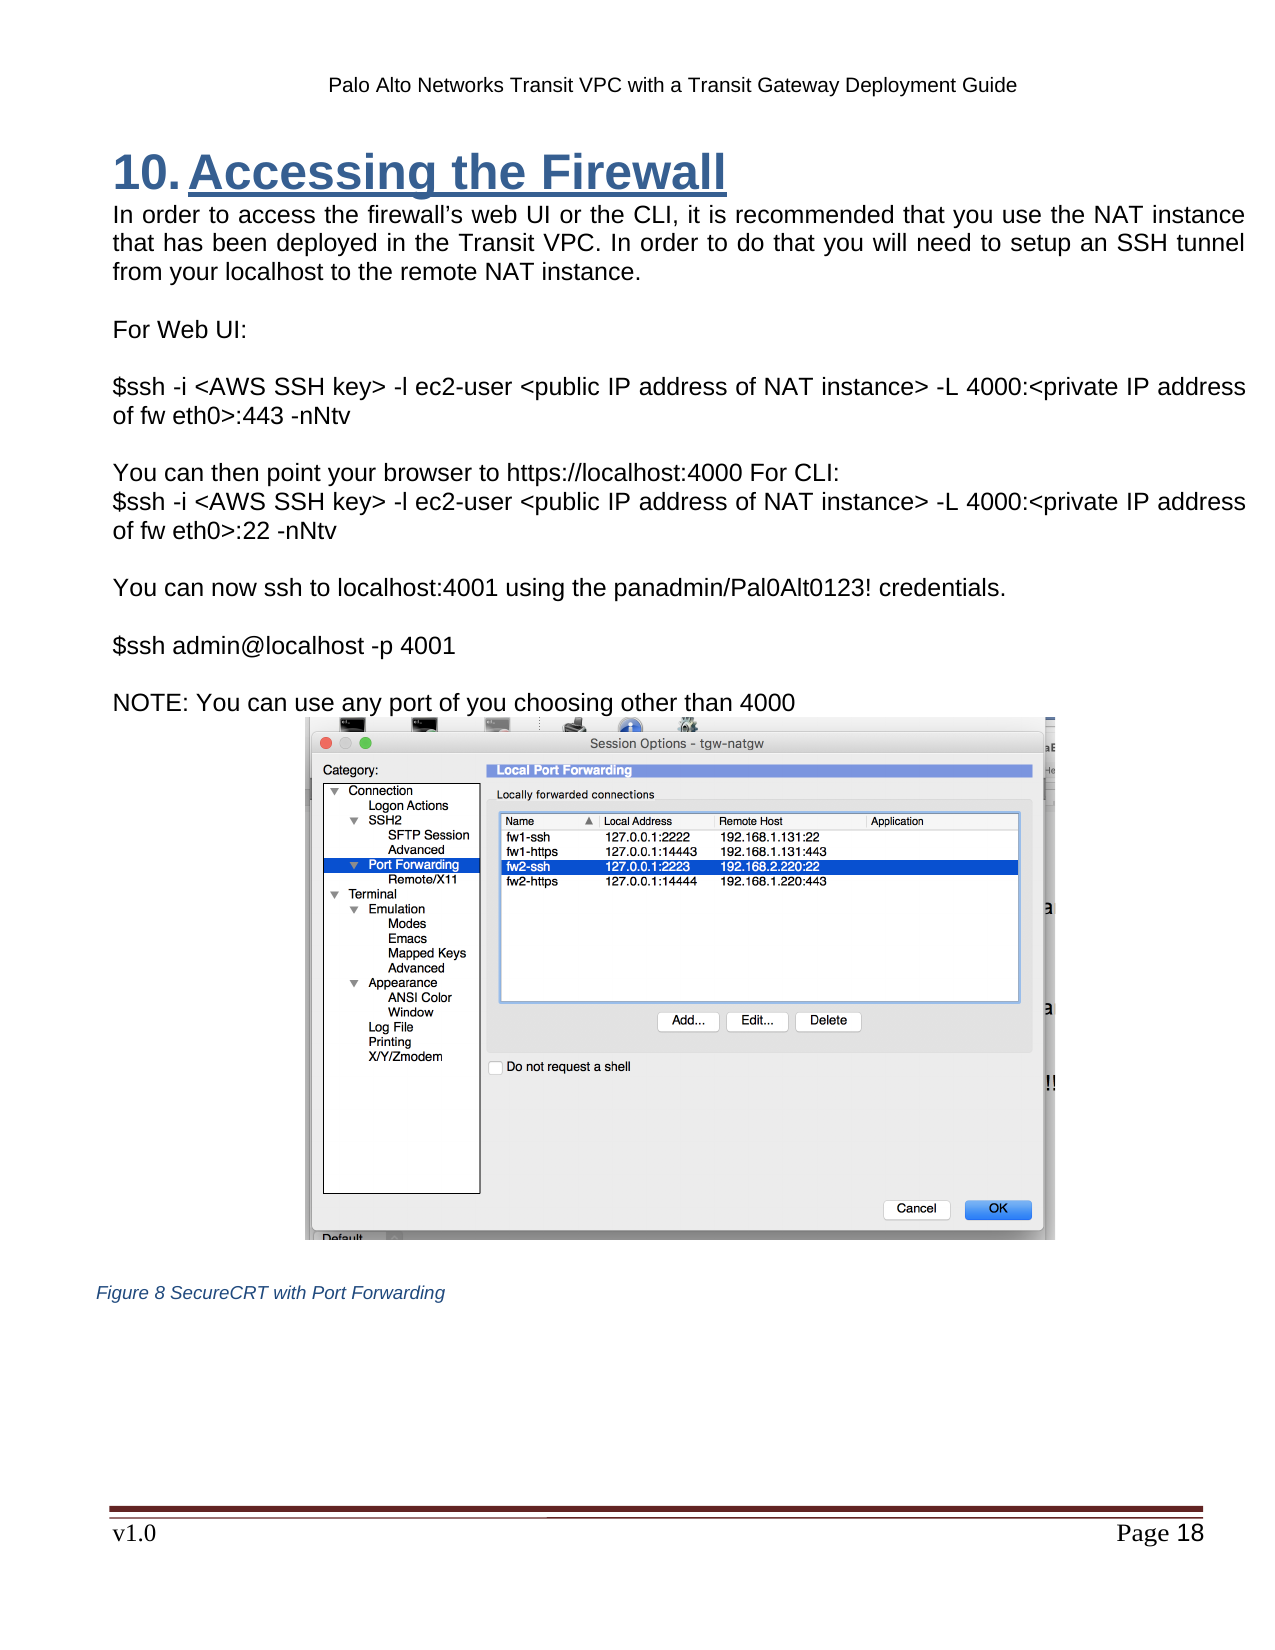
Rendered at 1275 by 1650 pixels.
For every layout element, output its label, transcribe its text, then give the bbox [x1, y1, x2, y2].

picture [305, 717, 1056, 1240]
text You can then point your browser to https://localhost:4000 For CLI: [112, 458, 1248, 487]
text For Web UI: [112, 315, 1248, 343]
text Figure 8 SecureCRT with Port Forwarding [96, 1282, 1248, 1304]
text $ssh admin@localhost -p 4001 [112, 631, 1248, 660]
text You can now ssh to localhost:4001 using the panadmin/Pal0Alt0123! credentials. [112, 573, 1248, 602]
text NOTE: You can use any port of you choosing other than 4000 [112, 688, 1248, 717]
text In order to access the firewall’s web UI or the CLI, it is recommended that you use the NAT instance that has been deployed in the Transit VPC. In order to do that you will need to setup an SSH tunnel from your localhost to the remote NAT instance. [112, 200, 1248, 286]
text $ssh -i <AWS SSH key> -l ec2-user <public IP address of NAT instance> -L 4000:<private IP address of fw eth0>:22 -nNtv [112, 487, 1248, 545]
subtitle Accessing the Firewall [112, 142, 1248, 200]
text $ssh -i <AWS SSH key> -l ec2-user <public IP address of NAT instance> -L 4000:<private IP address of fw eth0>:443 -nNtv [112, 372, 1248, 430]
